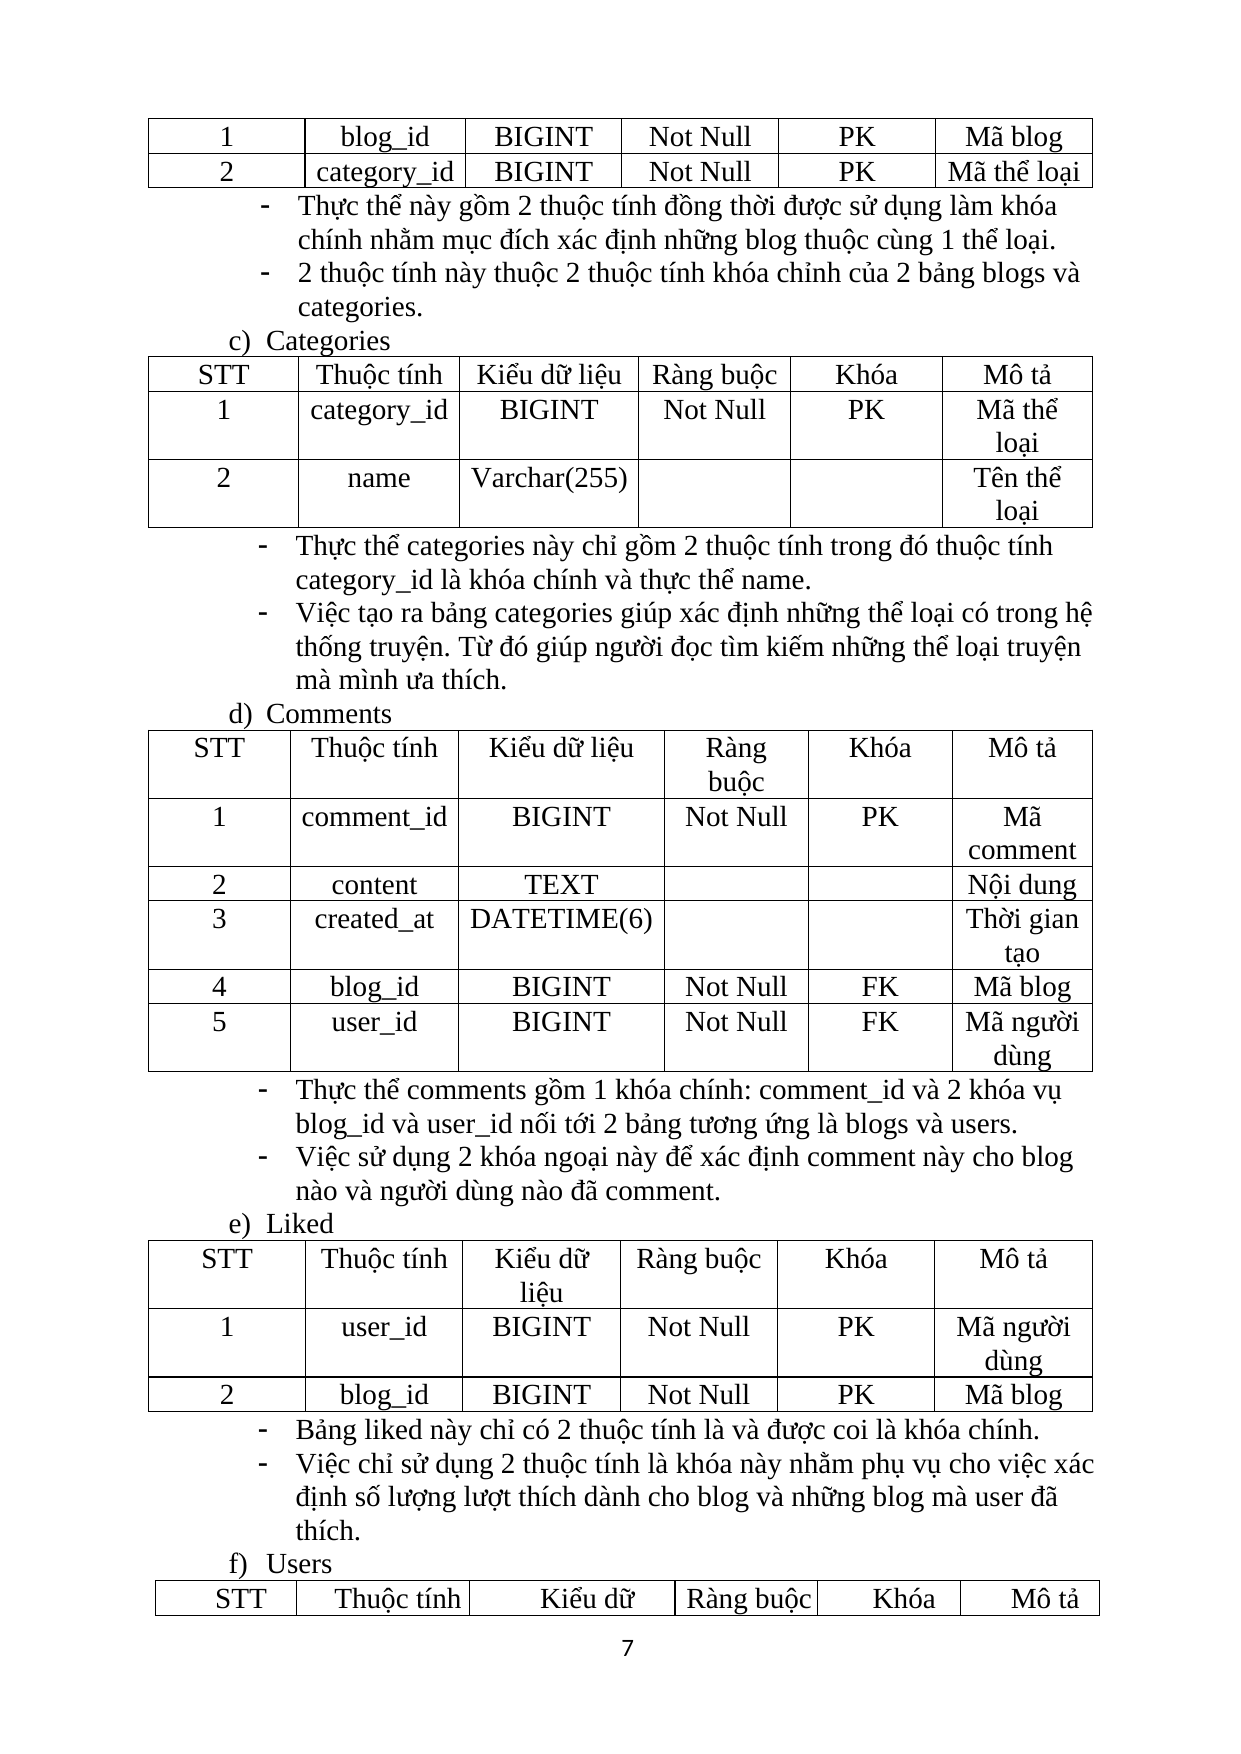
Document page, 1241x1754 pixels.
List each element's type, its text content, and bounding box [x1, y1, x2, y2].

table_cell [809, 901, 952, 968]
table_cell PK [809, 799, 952, 866]
table_header Kiểu dữ liệu [463, 1241, 620, 1308]
table_cell Mã thể loại [936, 154, 1092, 187]
table_header Mô tả [953, 731, 1092, 798]
table_cell user_id [291, 1004, 458, 1071]
table_cell category_id [306, 154, 465, 187]
table_cell BIGINT [459, 1004, 664, 1071]
list Comments [228, 696, 1107, 729]
table_header Khóa [818, 1581, 960, 1614]
table_cell comment_id [291, 799, 458, 866]
table_cell Not Null [665, 1004, 808, 1071]
list Thực thể categories này chỉ gồm 2 thuộc tính trong đó thuộc tính category_id là khóa chính và thực thể name. [258, 528, 1107, 595]
table_cell Thời gian tạo [953, 901, 1092, 968]
table_cell Nội dung [953, 867, 1092, 900]
table_cell Not Null [622, 119, 778, 153]
table_cell 2 [149, 867, 290, 900]
table_cell [791, 460, 942, 527]
table_cell [665, 901, 808, 968]
table_cell BIGINT [463, 1309, 620, 1376]
table_cell Not Null [621, 1309, 777, 1376]
table_header STT [149, 731, 290, 798]
table_header Mô tả [961, 1581, 1099, 1614]
table_cell content [291, 867, 458, 900]
table_cell name [299, 460, 459, 527]
list Users [228, 1546, 1137, 1580]
table_cell 1 [149, 1309, 305, 1376]
table_header Thuộc tính [291, 731, 458, 798]
table_header Ràng buộc [621, 1241, 777, 1308]
table_header Ràng buộc [676, 1581, 817, 1614]
table_cell 3 [149, 901, 290, 968]
table_header Thuộc tính [299, 357, 459, 391]
table_cell 2 [149, 460, 298, 527]
table_cell PK [791, 392, 942, 459]
table_cell Mã người dùng [935, 1309, 1092, 1376]
table_cell Not Null [622, 154, 778, 187]
table_cell [809, 867, 952, 900]
table_cell BIGINT [466, 119, 621, 153]
table_cell Mã blog [936, 119, 1092, 153]
table_cell FK [809, 1004, 952, 1071]
table_cell user_id [306, 1309, 462, 1376]
table_cell 2 [149, 1378, 305, 1411]
list Bảng liked này chỉ có 2 thuộc tính là và được coi là khóa chính. [258, 1412, 1107, 1446]
table_cell DATETIME(6) [459, 901, 664, 968]
table_cell BIGINT [459, 970, 664, 1003]
list 2 thuộc tính này thuộc 2 thuộc tính khóa chỉnh của 2 bảng blogs và categories. [260, 256, 1107, 323]
list Thực thể này gồm 2 thuộc tính đồng thời được sử dụng làm khóa chính nhằm mục đích xác định những blog thuộc cùng 1 thể loại. [260, 188, 1107, 256]
table_cell 4 [149, 970, 290, 1003]
table_cell 1 [149, 799, 290, 866]
table_cell Mã thể loại [943, 392, 1092, 459]
table_header Mô tả [935, 1241, 1092, 1308]
table_cell PK [778, 1309, 934, 1376]
table_header Ràng buộc [665, 731, 808, 798]
table_cell [639, 460, 790, 527]
list Thực thể comments gồm 1 khóa chính: comment_id và 2 khóa vụ blog_id và user_id nối tới 2 bảng tương ứng là blogs và users. [258, 1072, 1107, 1139]
table_header STT [149, 357, 298, 391]
table_cell BIGINT [459, 799, 664, 866]
table_header Kiểu dữ liệu [470, 1581, 674, 1614]
table_cell Not Null [665, 799, 808, 866]
table_cell TEXT [459, 867, 664, 900]
table_cell PK [779, 119, 935, 153]
table_header Khóa [778, 1241, 934, 1308]
table_cell FK [809, 970, 952, 1003]
table_cell PK [779, 154, 935, 187]
table_header Thuộc tính [297, 1581, 469, 1614]
table_cell BIGINT [466, 154, 621, 187]
table_cell 1 [149, 392, 298, 459]
table_header Thuộc tính [306, 1241, 462, 1308]
table_cell 1 [149, 119, 304, 153]
table_header Mô tả [943, 357, 1092, 391]
table_cell Not Null [621, 1378, 777, 1411]
table_cell Tên thể loại [943, 460, 1092, 527]
table_cell blog_id [306, 119, 465, 153]
table_cell [665, 867, 808, 900]
table_cell Mã blog [935, 1378, 1092, 1411]
table_header Kiểu dữ liệu [460, 357, 638, 391]
table_cell blog_id [291, 970, 458, 1003]
list Việc sử dụng 2 khóa ngoại này để xác định comment này cho blog nào và người dùng nào đã comment. [258, 1139, 1107, 1207]
table_cell Not Null [665, 970, 808, 1003]
table_header Kiểu dữ liệu [459, 731, 664, 798]
list Categories [228, 323, 1107, 356]
table_cell 2 [149, 154, 304, 187]
table_header Khóa [791, 357, 942, 391]
list Việc tạo ra bảng categories giúp xác định những thể loại có trong hệ thống truyện. Từ đó giúp người đọc tìm kiếm những thể loại truyện mà mình ưa thích. [258, 595, 1107, 696]
table_cell BIGINT [460, 392, 638, 459]
table_cell BIGINT [463, 1378, 620, 1411]
table_cell blog_id [306, 1378, 462, 1411]
table_cell category_id [299, 392, 459, 459]
table_header Ràng buộc [639, 357, 790, 391]
table_header STT [149, 1241, 305, 1308]
table_cell Mã blog [953, 970, 1092, 1003]
table_header STT [156, 1581, 296, 1614]
table_cell 5 [149, 1004, 290, 1071]
table_cell Mã người dùng [953, 1004, 1092, 1071]
table_cell Mã comment [953, 799, 1092, 866]
list Việc chỉ sử dụng 2 thuộc tính là khóa này nhằm phụ vụ cho việc xác định số lượng lượt thích dành cho blog và những blog mà user đã thích. [258, 1446, 1107, 1546]
table_cell PK [778, 1378, 934, 1411]
list Liked [228, 1207, 1107, 1240]
table_cell created_at [291, 901, 458, 968]
table_cell Not Null [639, 392, 790, 459]
table_cell Varchar(255) [460, 460, 638, 527]
table_header Khóa [809, 731, 952, 798]
